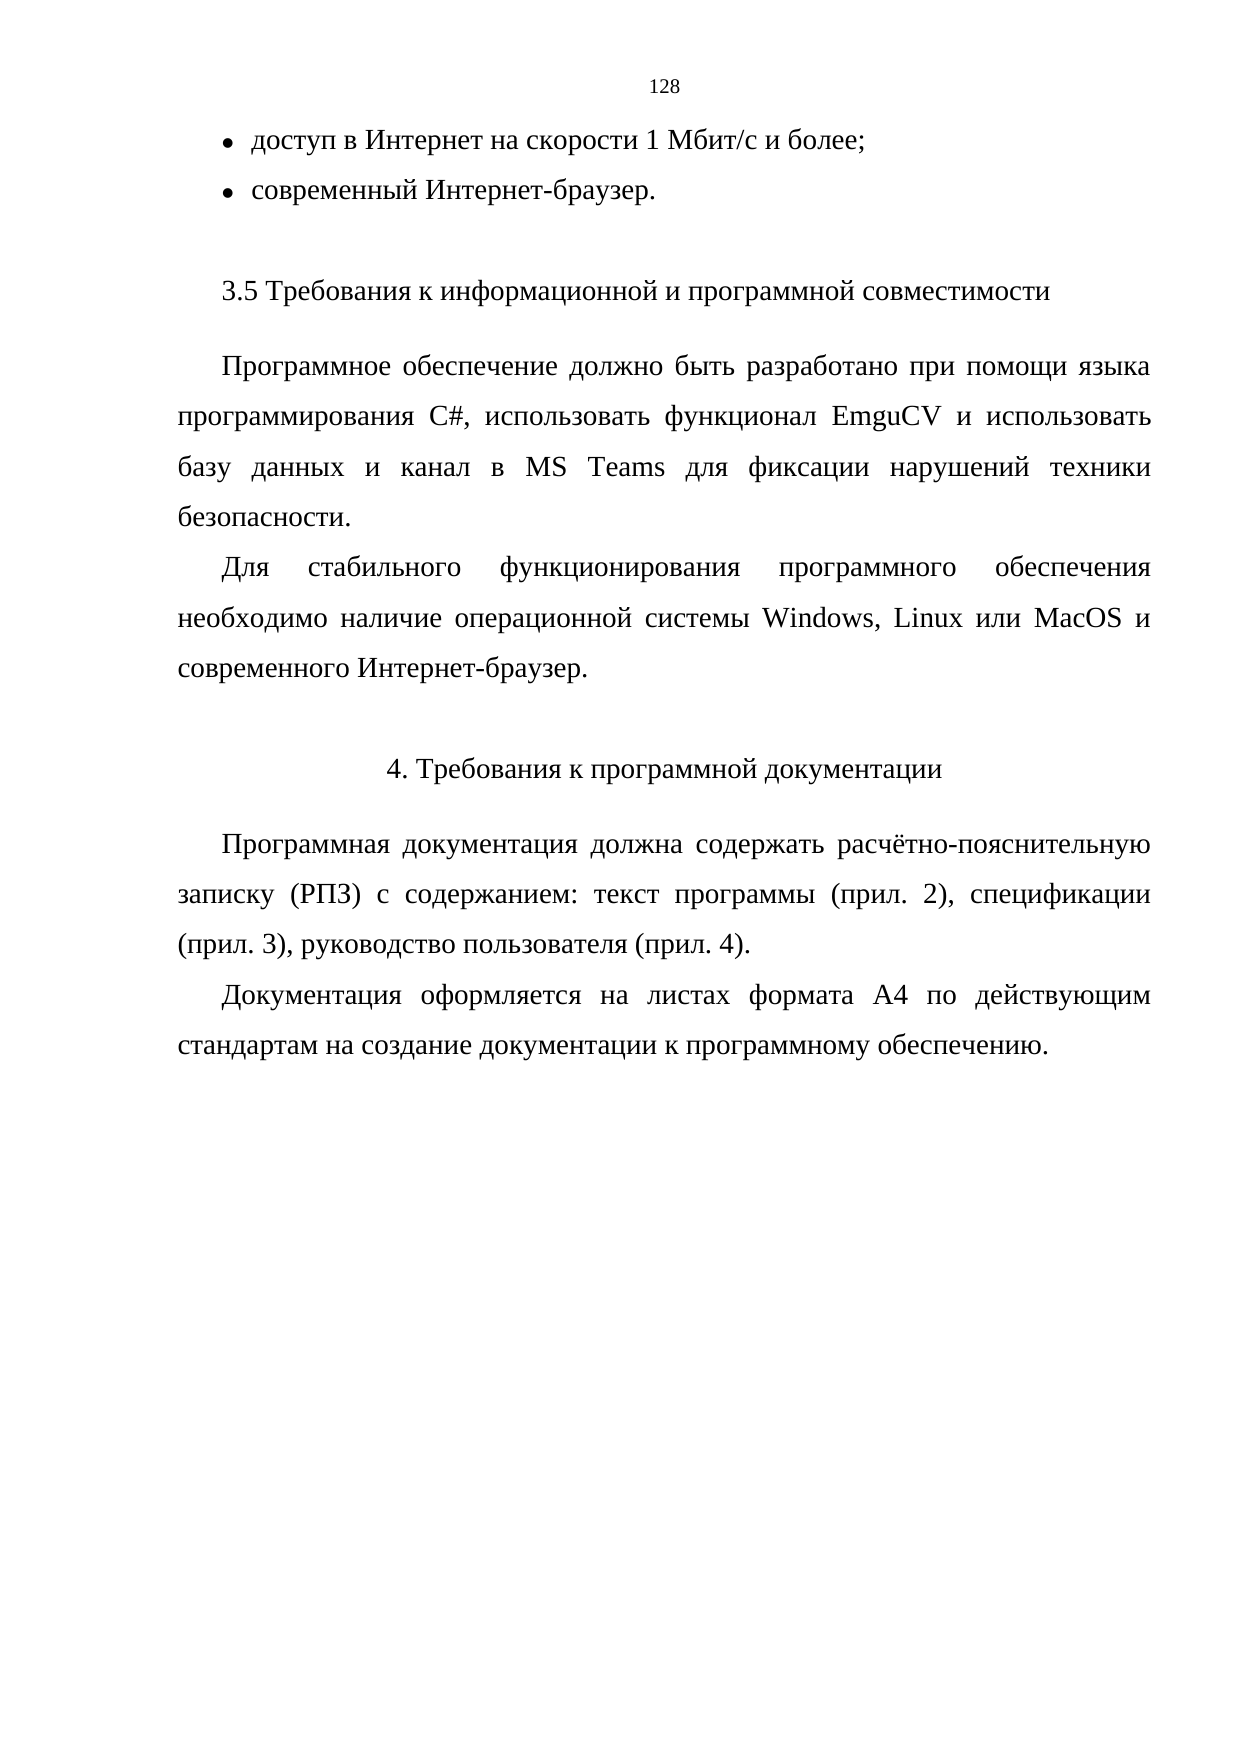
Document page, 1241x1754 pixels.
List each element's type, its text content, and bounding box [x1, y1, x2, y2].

text Программная документация должна содержать расчётно-пояснительную записку (РПЗ) с содержанием: текст программы (прил. 2), спецификации (прил. 3), руководство пользователя (прил. 4). [177, 826, 1152, 960]
text доступ в Интернет на скорости 1 Мбит/с и более; [177, 122, 1152, 156]
text современный Интернет-браузер. [177, 172, 1152, 206]
text Для стабильного функционирования программного обеспечения необходимо наличие операционной системы Windows, Linux или MacOS и современного Интернет-браузер. [177, 549, 1152, 684]
text Документация оформляется на листах формата А4 по действующим стандартам на создание документации к программному обеспечению. [177, 977, 1152, 1061]
text Программное обеспечение должно быть разработано при помощи языка программирования C#, использовать функционал EmguCV и использовать базу данных и канал в MS Teams для фиксации нарушений техники безопасности. [177, 348, 1152, 533]
text 4. Требования к программной документации [177, 751, 1152, 784]
text 3.5 Требования к информационной и программной совместимости [177, 273, 1152, 306]
